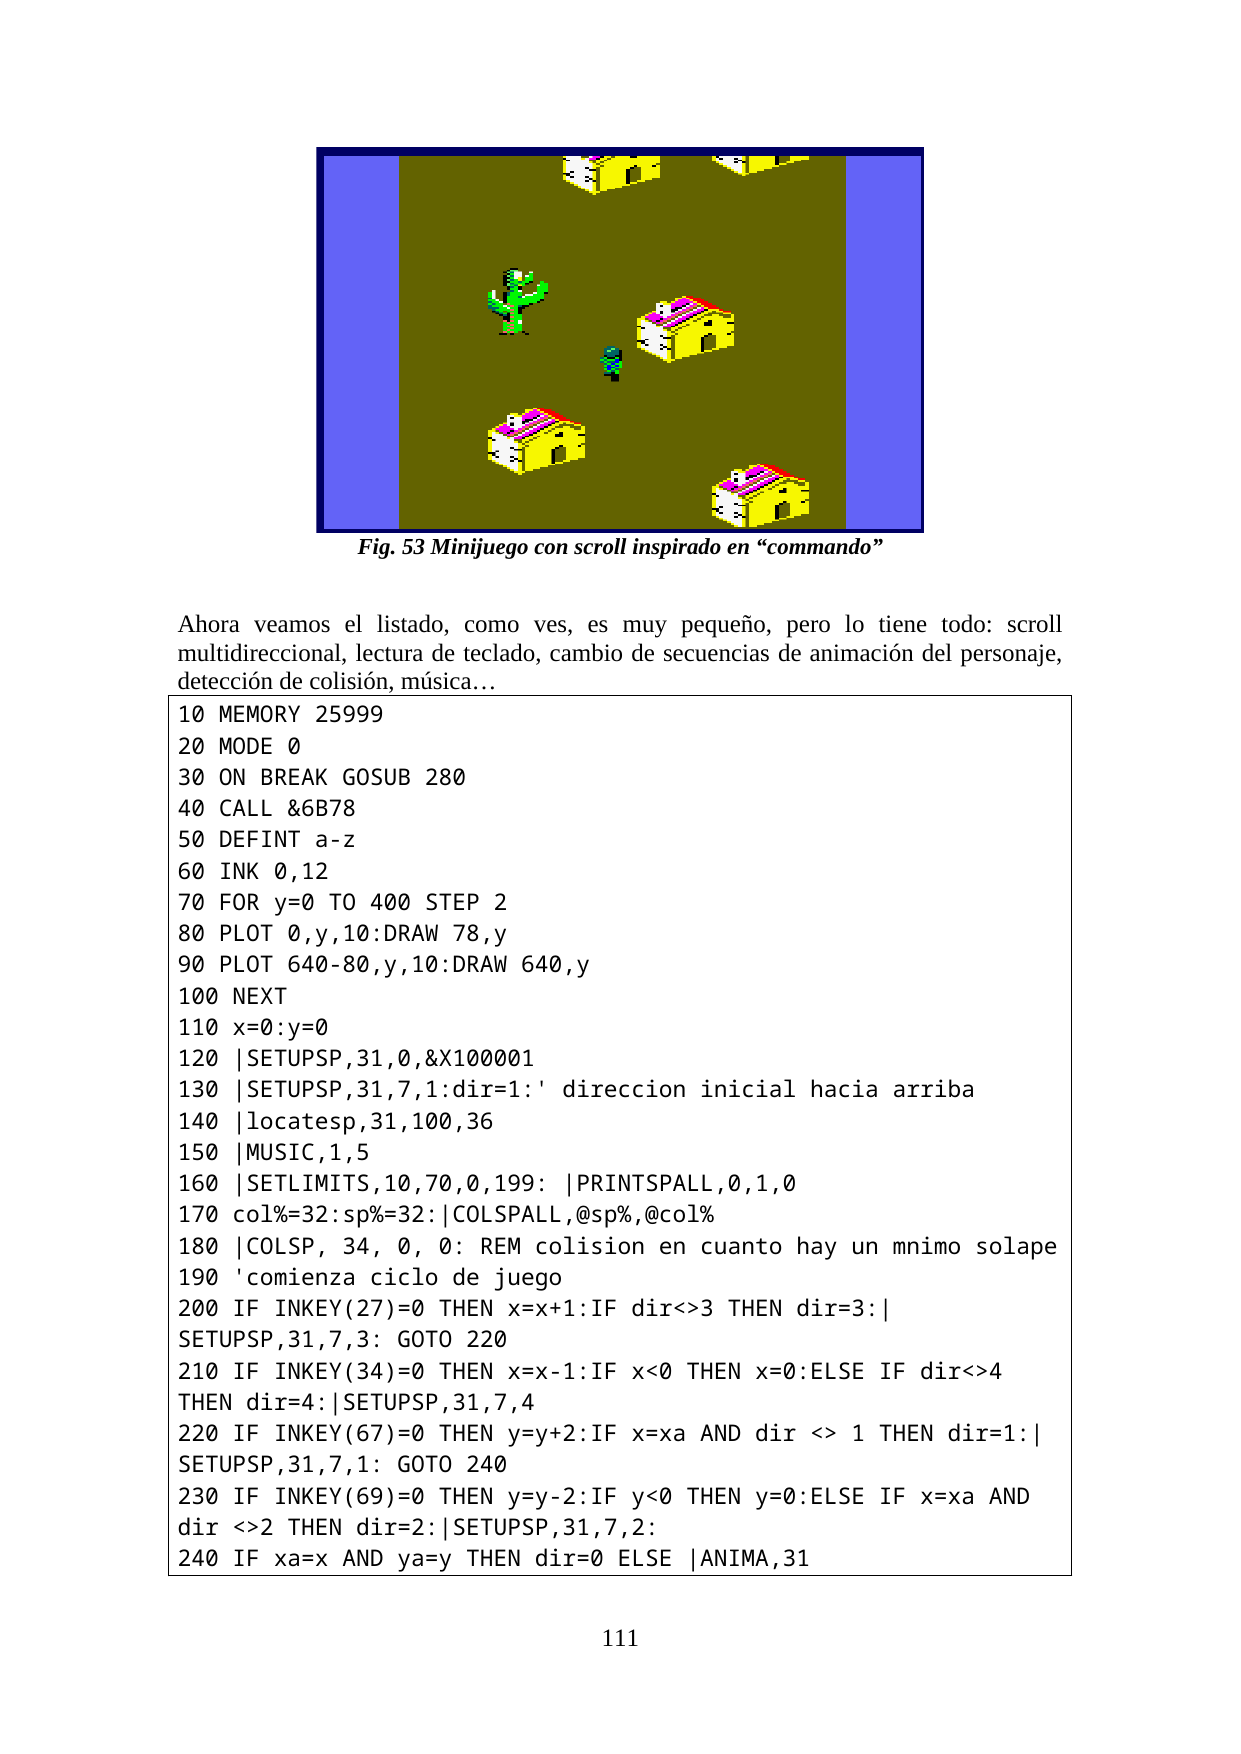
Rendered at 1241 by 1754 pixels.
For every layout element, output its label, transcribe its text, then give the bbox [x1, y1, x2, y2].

text 80 PLOT 0,y,10:DRAW 78,y [177, 917, 1063, 948]
text 40 CALL &6B78 [177, 792, 1063, 823]
text 50 DEFINT a-z [177, 823, 1063, 854]
text 240 IF xa=x AND ya=y THEN dir=0 ELSE |ANIMA,31 [169, 1539, 1071, 1575]
text 110 x=0:y=0 [177, 1011, 1063, 1042]
text 10 MEMORY 25999 [169, 696, 1071, 729]
text 100 NEXT [177, 979, 1063, 1011]
text 140 |locatesp,31,100,36 [177, 1104, 1063, 1136]
text 220 IF INKEY(67)=0 THEN y=y+2:IF x=xa AND dir <> 1 THEN dir=1:|SETUPSP,31,7,1: GOTO 240 [177, 1417, 1063, 1479]
text 170 col%=32:sp%=32:|COLSPALL,@sp%,@col% [177, 1198, 1063, 1229]
text 190 'comienza ciclo de juego [177, 1261, 1063, 1292]
text 90 PLOT 640-80,y,10:DRAW 640,y [177, 948, 1063, 979]
picture [316, 147, 924, 533]
text 210 IF INKEY(34)=0 THEN x=x-1:IF x<0 THEN x=0:ELSE IF dir<>4 THEN dir=4:|SETUPSP,31,7,4 [177, 1354, 1063, 1417]
text Ahora veamos el listado, como ves, es muy pequeño, pero lo tiene todo: scroll multidireccional, lectura de teclado, cambio de secuencias de animación del personaje, detección de colisión, música… [177, 609, 1063, 695]
text 120 |SETUPSP,31,0,&X100001 [177, 1042, 1063, 1073]
text 200 IF INKEY(27)=0 THEN x=x+1:IF dir<>3 THEN dir=3:|SETUPSP,31,7,3: GOTO 220 [177, 1292, 1063, 1354]
text 60 INK 0,12 [177, 854, 1063, 886]
text 230 IF INKEY(69)=0 THEN y=y-2:IF y<0 THEN y=0:ELSE IF x=xa AND dir <>2 THEN dir=2:|SETUPSP,31,7,2: [177, 1479, 1063, 1539]
text 70 FOR y=0 TO 400 STEP 2 [177, 886, 1063, 917]
text 160 |SETLIMITS,10,70,0,199: |PRINTSPALL,0,1,0 [177, 1167, 1063, 1198]
text 30 ON BREAK GOSUB 280 [177, 761, 1063, 792]
text 20 MODE 0 [177, 729, 1063, 761]
text 130 |SETUPSP,31,7,1:dir=1:' direccion inicial hacia arriba [177, 1073, 1063, 1104]
text 150 |MUSIC,1,5 [177, 1136, 1063, 1167]
text 180 |COLSP, 34, 0, 0: REM colision en cuanto hay un mnimo solape [177, 1229, 1063, 1261]
